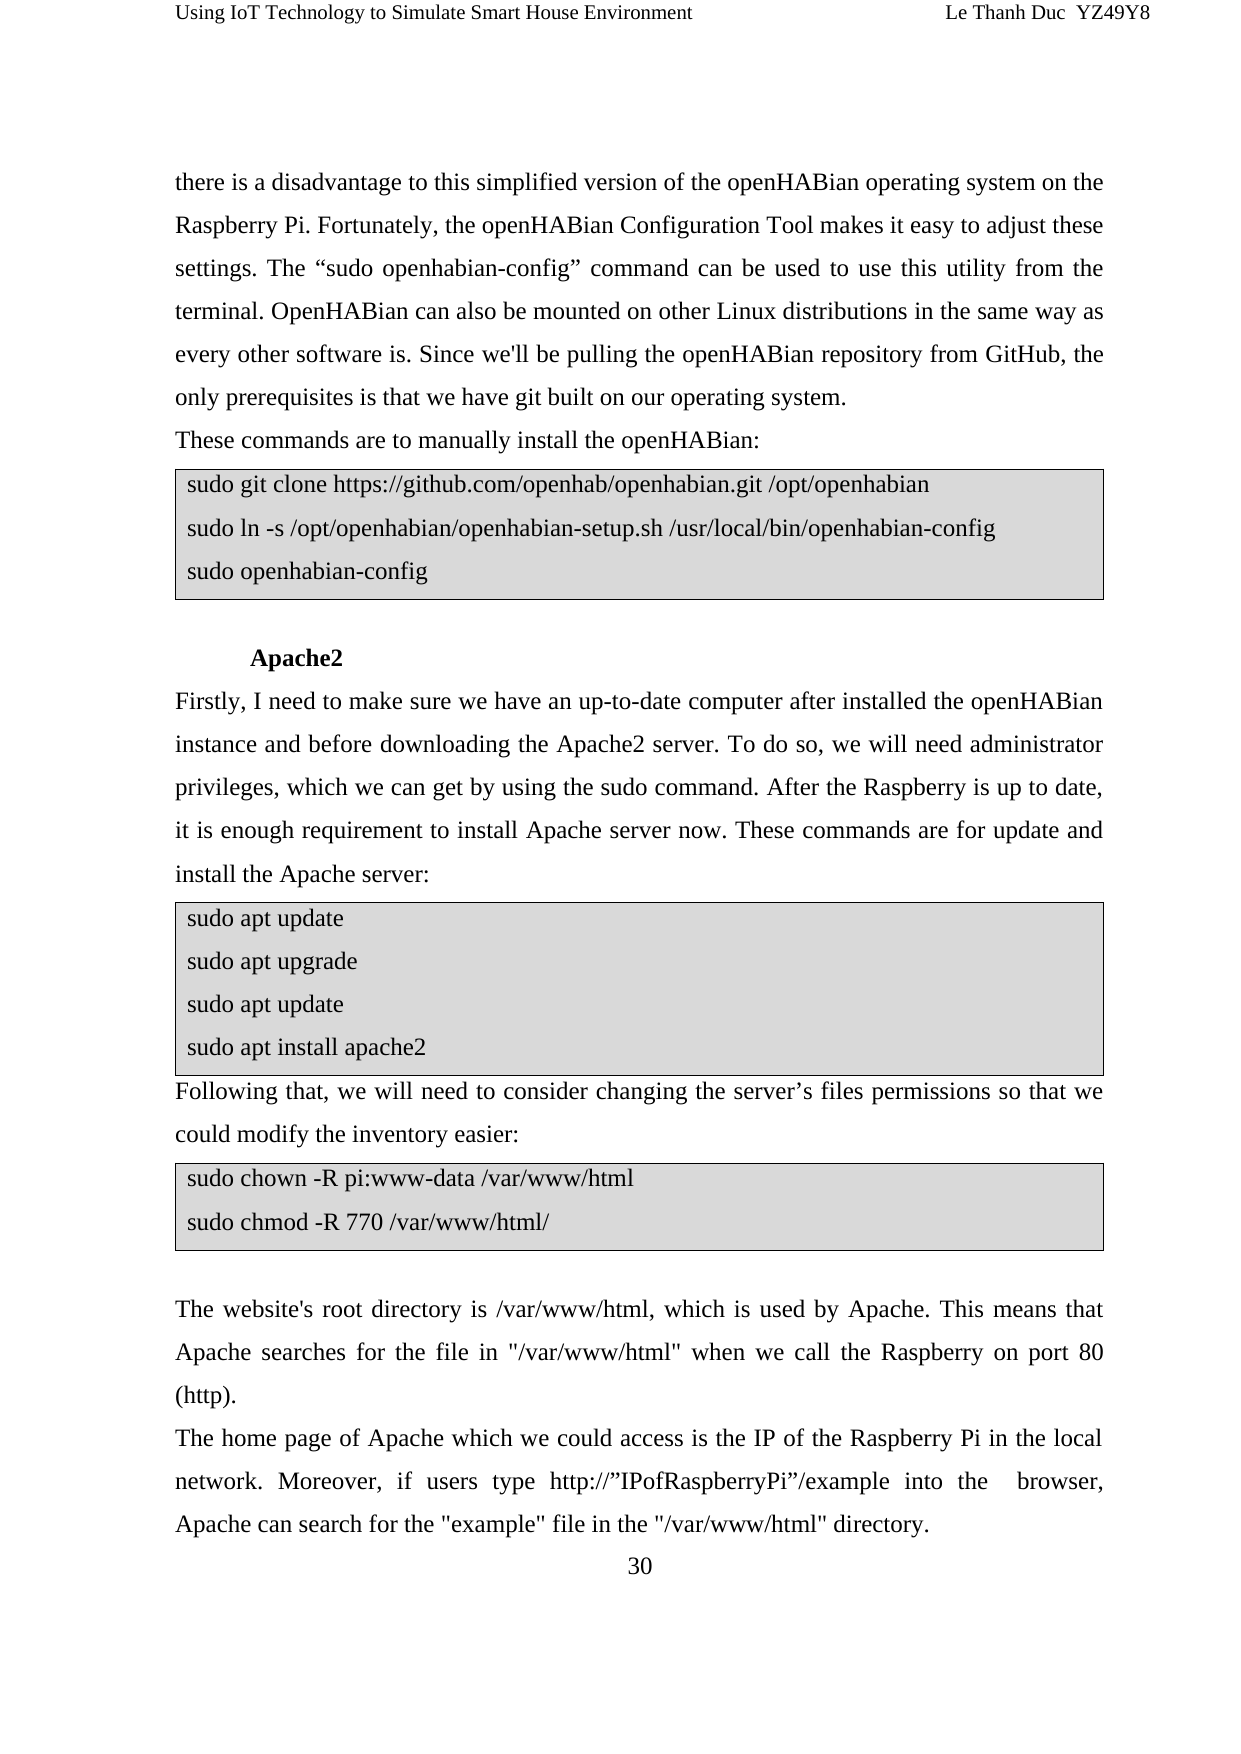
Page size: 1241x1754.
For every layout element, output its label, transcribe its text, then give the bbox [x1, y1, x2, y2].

table_header sudo apt update sudo apt upgrade sudo apt update sudo apt install apache2 [176, 903, 1103, 1075]
text These commands are to manually install the openHABian: [175, 425, 1105, 454]
text Apache2 [175, 643, 1105, 672]
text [175, 167, 1105, 411]
text Following that, we will need to consider changing the server’s files permissions so that we could modify the inventory easier: [175, 1076, 1105, 1148]
text The home page of Apache which we could access is the IP of the Raspberry Pi in the local network. Moreover, if users type http://”IPofRaspberryPi”/example into the browser, Apache can search for the "example" file in the "/var/www/html" directory. [175, 1423, 1105, 1538]
text Firstly, I need to make sure we have an up-to-date computer after installed the openHABian instance and before downloading the Apache2 server. To do so, we will need administrator privileges, which we can get by using the sudo command. After the Raspberry is up to date, it is enough requirement to install Apache server now. These commands are for update and install the Apache server: [175, 686, 1105, 887]
table_header sudo git clone https://github.com/openhab/openhabian.git /opt/openhabian sudo ln -s /opt/openhabian/openhabian-setup.sh /usr/local/bin/openhabian-config sudo openhabian-config [176, 470, 1103, 599]
text The website's root directory is /var/www/html, which is used by Apache. This means that Apache searches for the file in "/var/www/html" when we call the Raspberry on port 80 (http). [175, 1294, 1105, 1409]
table_header sudo chown -R pi:www-data /var/www/html sudo chmod -R 770 /var/www/html/ [176, 1164, 1103, 1250]
